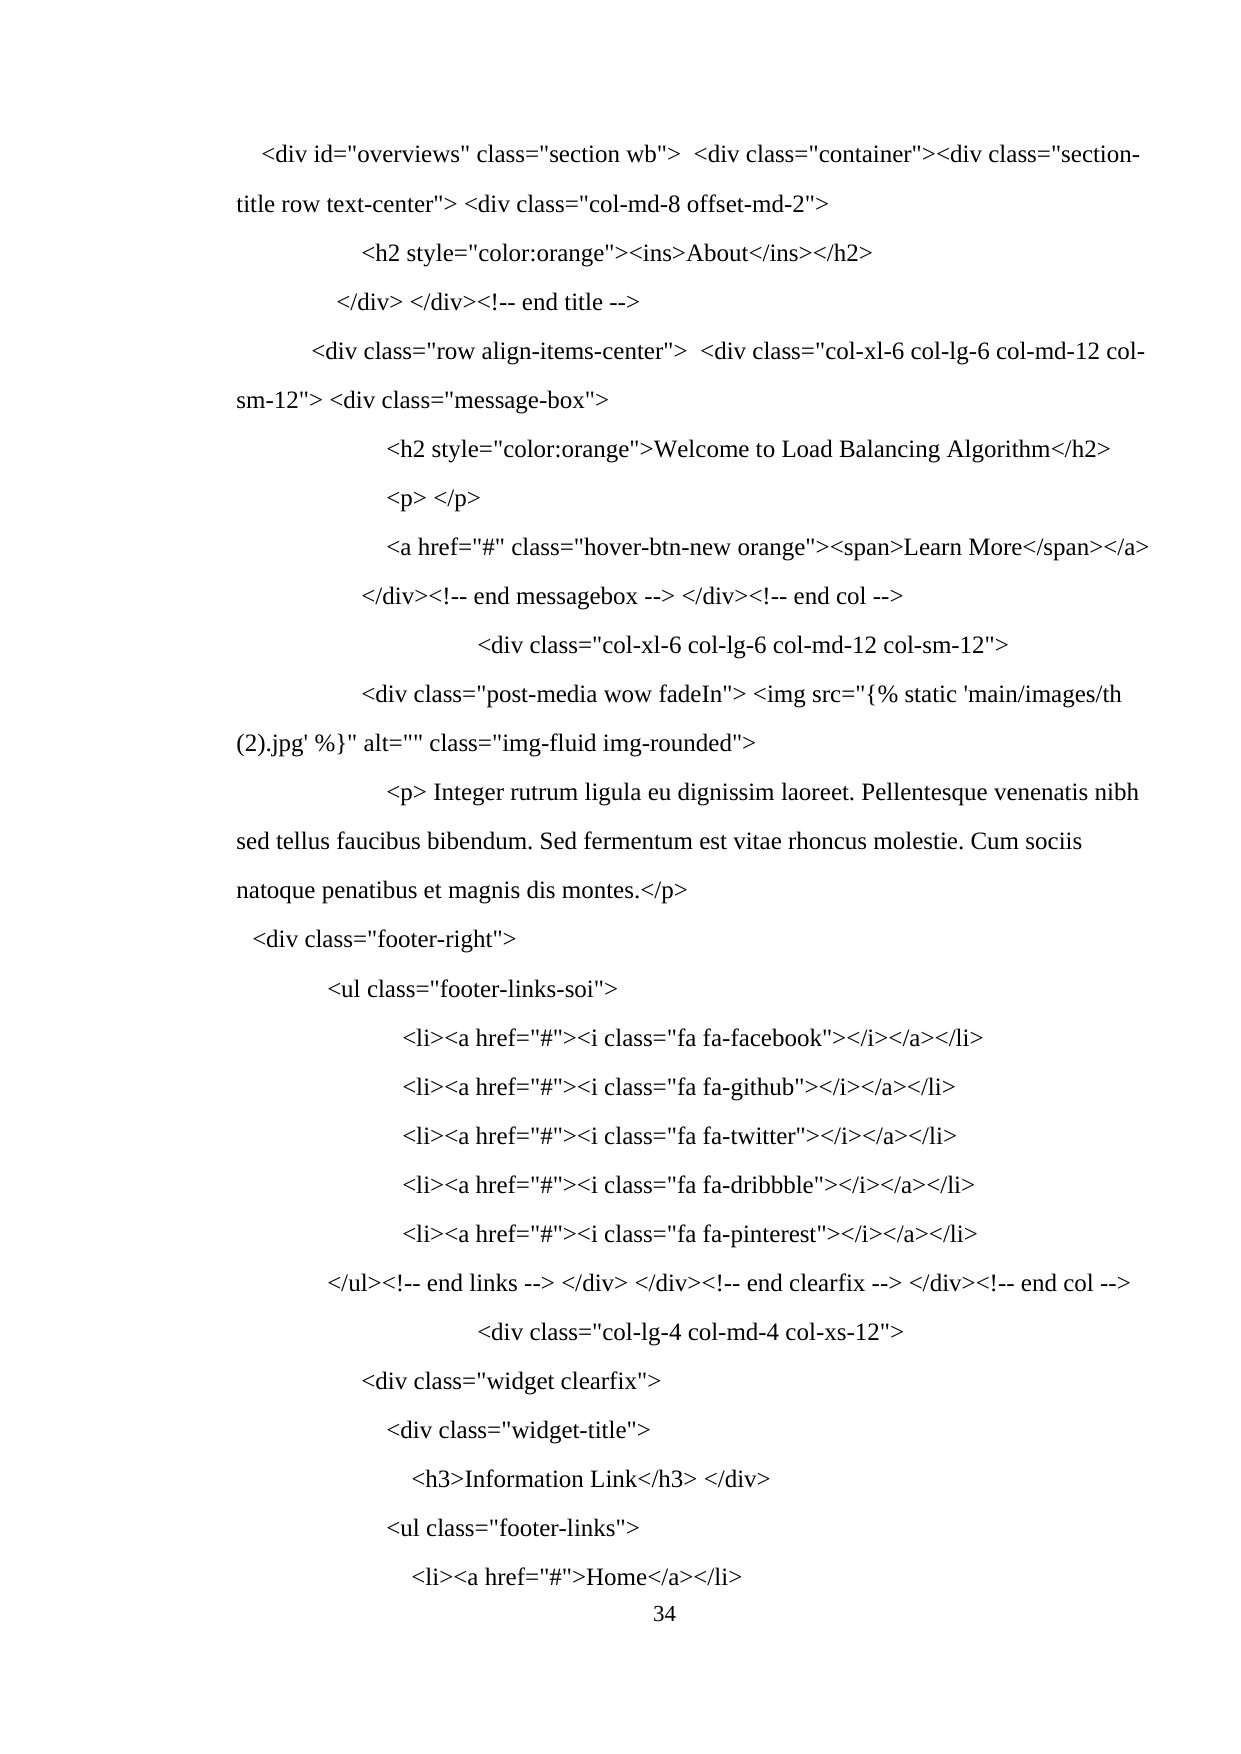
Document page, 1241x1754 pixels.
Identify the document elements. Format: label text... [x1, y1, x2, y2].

text <li><a href="#"><i class="fa fa-dribbble"></i></a></li> [236, 1170, 1152, 1199]
text <div class="col-lg-4 col-md-4 col-xs-12"> [236, 1317, 1152, 1346]
text <h2 style="color:orange"><ins>About</ins></h2> [236, 238, 1152, 266]
text </div> </div><!-- end title --> [236, 287, 1152, 316]
text <li><a href="#"><i class="fa fa-github"></i></a></li> [236, 1072, 1152, 1101]
text <div class="footer-right"> [236, 924, 1152, 953]
text <h3>Information Link</h3> </div> [236, 1464, 1152, 1493]
text <div class="col-xl-6 col-lg-6 col-md-12 col-sm-12"> [236, 630, 1152, 659]
text <div class="row align-items-center"> <div class="col-xl-6 col-lg-6 col-md-12 col-sm-12"> <div class="message-box"> [236, 336, 1152, 414]
text <p> Integer rutrum ligula eu dignissim laoreet. Pellentesque venenatis nibh sed tellus faucibus bibendum. Sed fermentum est vitae rhoncus molestie. Cum sociis natoque penatibus et magnis dis montes.</p> [236, 777, 1152, 904]
text <div class="widget-title"> [236, 1415, 1152, 1444]
text <li><a href="#"><i class="fa fa-twitter"></i></a></li> [236, 1121, 1152, 1149]
text <a href="#" class="hover-btn-new orange"><span>Learn More</span></a> [236, 532, 1152, 561]
text <li><a href="#"><i class="fa fa-facebook"></i></a></li> [236, 1023, 1152, 1051]
text <ul class="footer-links"> [236, 1513, 1152, 1542]
text <ul class="footer-links-soi"> [236, 974, 1152, 1002]
text </ul><!-- end links --> </div> </div><!-- end clearfix --> </div><!-- end col --> [236, 1268, 1152, 1297]
text <p> </p> [236, 483, 1152, 512]
text </div><!-- end messagebox --> </div><!-- end col --> [236, 581, 1152, 610]
text <div class="widget clearfix"> [236, 1366, 1152, 1395]
text <li><a href="#">Home</a></li> [236, 1562, 1152, 1591]
text <li><a href="#"><i class="fa fa-pinterest"></i></a></li> [236, 1219, 1152, 1248]
text <h2 style="color:orange">Welcome to Load Balancing Algorithm</h2> [236, 434, 1152, 463]
text <div id="overviews" class="section wb"> <div class="container"><div class="section-title row text-center"> <div class="col-md-8 offset-md-2"> [236, 139, 1152, 217]
text <div class="post-media wow fadeIn"> <img src="{% static 'main/images/th (2).jpg' %}" alt="" class="img-fluid img-rounded"> [236, 679, 1152, 757]
